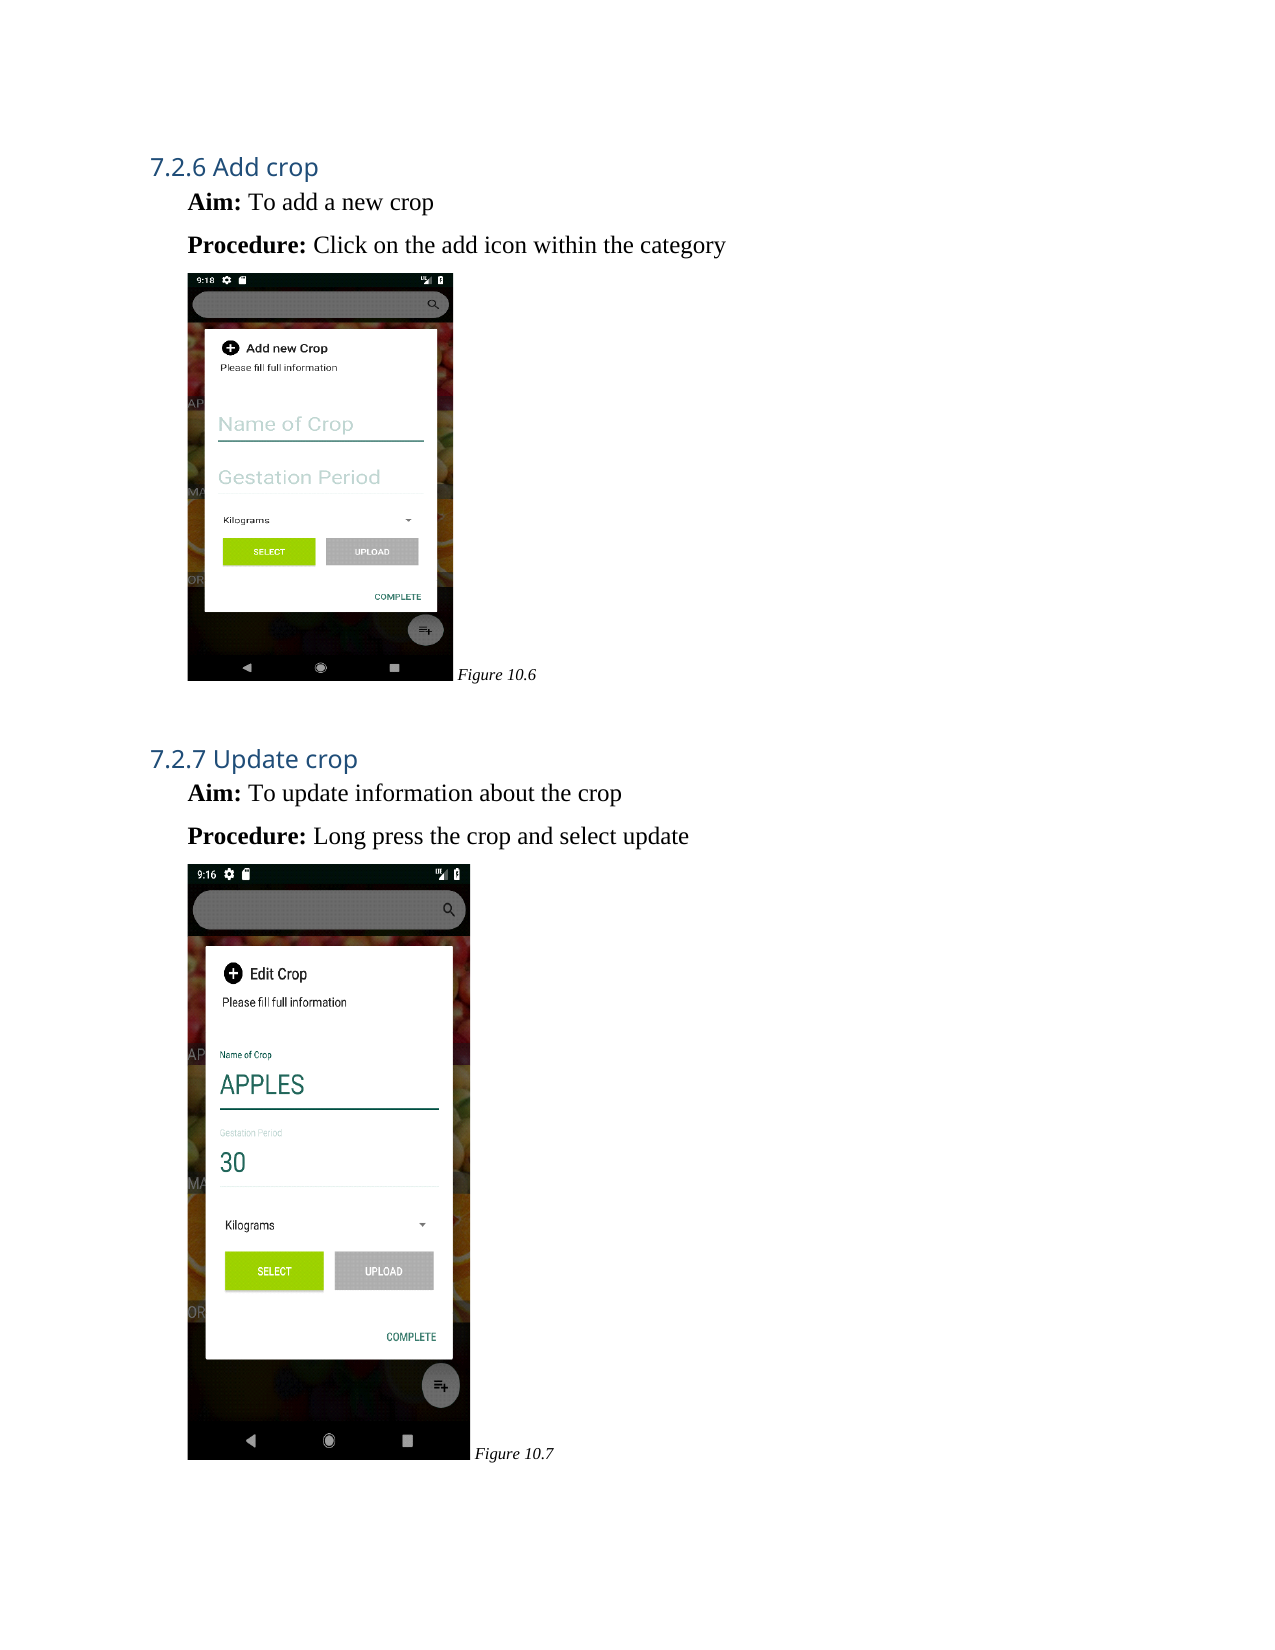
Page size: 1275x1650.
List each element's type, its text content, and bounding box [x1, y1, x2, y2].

text Procedure: Long press the crop and select update [150, 821, 1125, 850]
text Procedure: Click on the add icon within the category [150, 230, 1125, 259]
text 7.2.7 Update crop [150, 741, 1125, 775]
picture [187, 864, 471, 1460]
text 7.2.6 Add crop [150, 150, 1125, 184]
text Aim: To update information about the crop [150, 778, 1125, 807]
picture [187, 273, 454, 681]
text Aim: To add a new crop [150, 187, 1125, 216]
